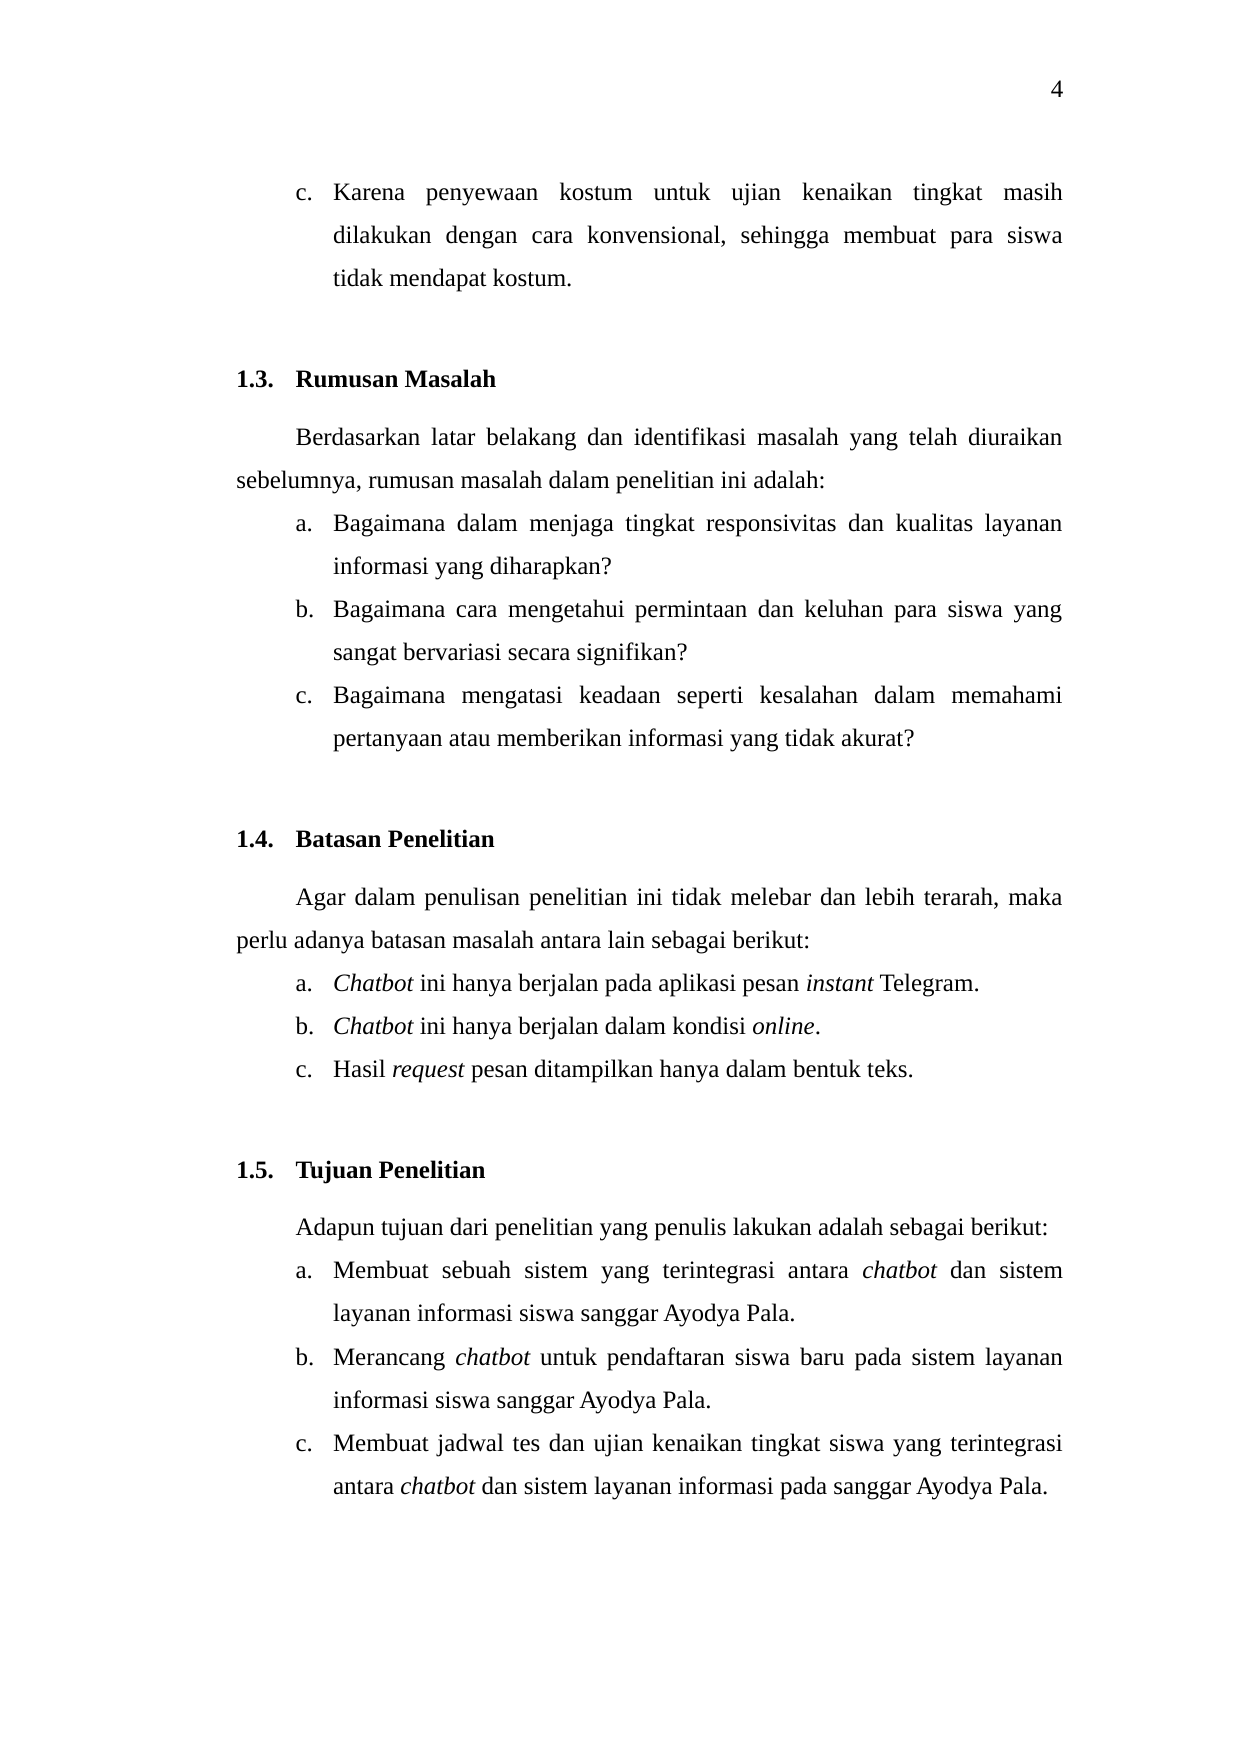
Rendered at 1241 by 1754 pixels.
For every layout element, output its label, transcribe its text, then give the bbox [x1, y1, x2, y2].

text Agar dalam penulisan penelitian ini tidak melebar dan lebih terarah, maka perlu adanya batasan masalah antara lain sebagai berikut: [236, 882, 1063, 953]
subtitle Rumusan Masalah [236, 364, 1063, 393]
text Berdasarkan latar belakang dan identifikasi masalah yang telah diuraikan sebelumnya, rumusan masalah dalam penelitian ini adalah: [236, 422, 1063, 493]
list Hasil request pesan ditampilkan hanya dalam bentuk teks. [295, 1054, 1063, 1083]
list Bagaimana dalam menjaga tingkat responsivitas dan kualitas layanan informasi yang diharapkan? [295, 508, 1063, 580]
list Chatbot ini hanya berjalan dalam kondisi online. [295, 1011, 1063, 1040]
text Adapun tujuan dari penelitian yang penulis lakukan adalah sebagai berikut: [236, 1212, 1063, 1241]
list Membuat sebuah sistem yang terintegrasi antara chatbot dan sistem layanan informasi siswa sanggar Ayodya Pala. [295, 1255, 1063, 1327]
list Chatbot ini hanya berjalan pada aplikasi pesan instant Telegram. [295, 968, 1063, 997]
subtitle Batasan Penelitian [236, 824, 1063, 853]
subtitle Tujuan Penelitian [236, 1155, 1063, 1183]
list Merancang chatbot untuk pendaftaran siswa baru pada sistem layanan informasi siswa sanggar Ayodya Pala. [295, 1342, 1063, 1413]
list Karena penyewaan kostum untuk ujian kenaikan tingkat masih dilakukan dengan cara konvensional, sehingga membuat para siswa tidak mendapat kostum. [295, 177, 1063, 292]
list Bagaimana cara mengetahui permintaan dan keluhan para siswa yang sangat bervariasi secara signifikan? [295, 594, 1063, 666]
list Bagaimana mengatasi keadaan seperti kesalahan dalam memahami pertanyaan atau memberikan informasi yang tidak akurat? [295, 680, 1063, 752]
list Membuat jadwal tes dan ujian kenaikan tingkat siswa yang terintegrasi antara chatbot dan sistem layanan informasi pada sanggar Ayodya Pala. [295, 1428, 1063, 1500]
